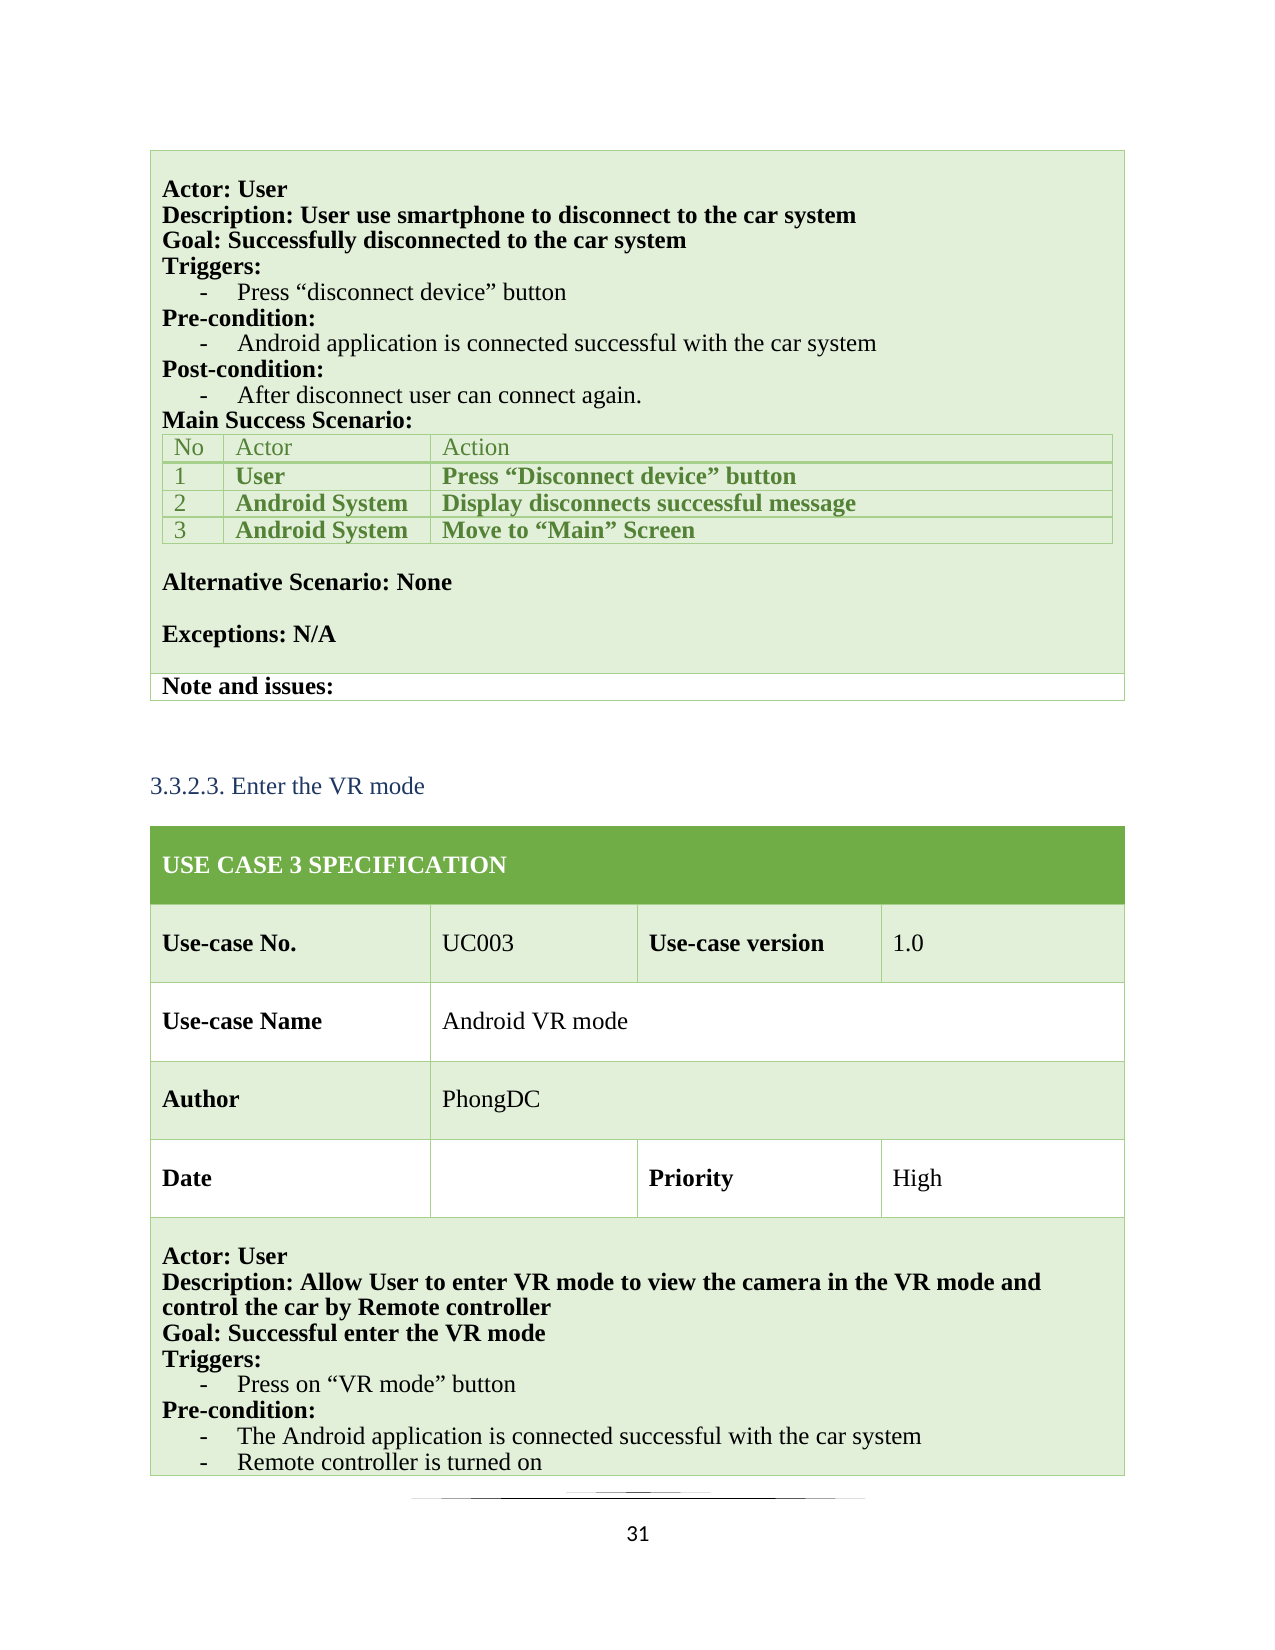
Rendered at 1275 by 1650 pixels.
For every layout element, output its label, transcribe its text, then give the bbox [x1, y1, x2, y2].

table_header USE CASE 3 SPECIFICATION [151, 827, 1124, 904]
table_cell UC003 [431, 905, 637, 982]
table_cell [151, 1218, 1124, 1475]
table_cell 1.0 [882, 905, 1124, 982]
table_cell Author [151, 1062, 430, 1139]
table_cell Android VR mode [431, 983, 1124, 1061]
table_cell Use-case Name [151, 983, 430, 1061]
subtitle 3.3.2.3. Enter the VR mode [150, 771, 1125, 799]
table_cell High [882, 1140, 1124, 1217]
table_cell Use-case No. [151, 905, 430, 982]
table_cell PhongDC [431, 1062, 1124, 1139]
table_cell Note and issues: [151, 674, 1124, 700]
table_cell Use-case version [638, 905, 881, 982]
table_cell Priority [638, 1140, 881, 1217]
table_cell [431, 1140, 637, 1217]
table_cell Date [151, 1140, 430, 1217]
table_cell Actor: User Description: User use smartphone to disconnect to the car system Goal: Successfully disconnected to the car system Triggers: Press “disconnect device” button Pre-condition: Android application is connected successful with the car system Post-condition: After disconnect user can connect again. Main Success Scenario: Alternative Scenario: None Exceptions: N/A [151, 151, 1124, 673]
